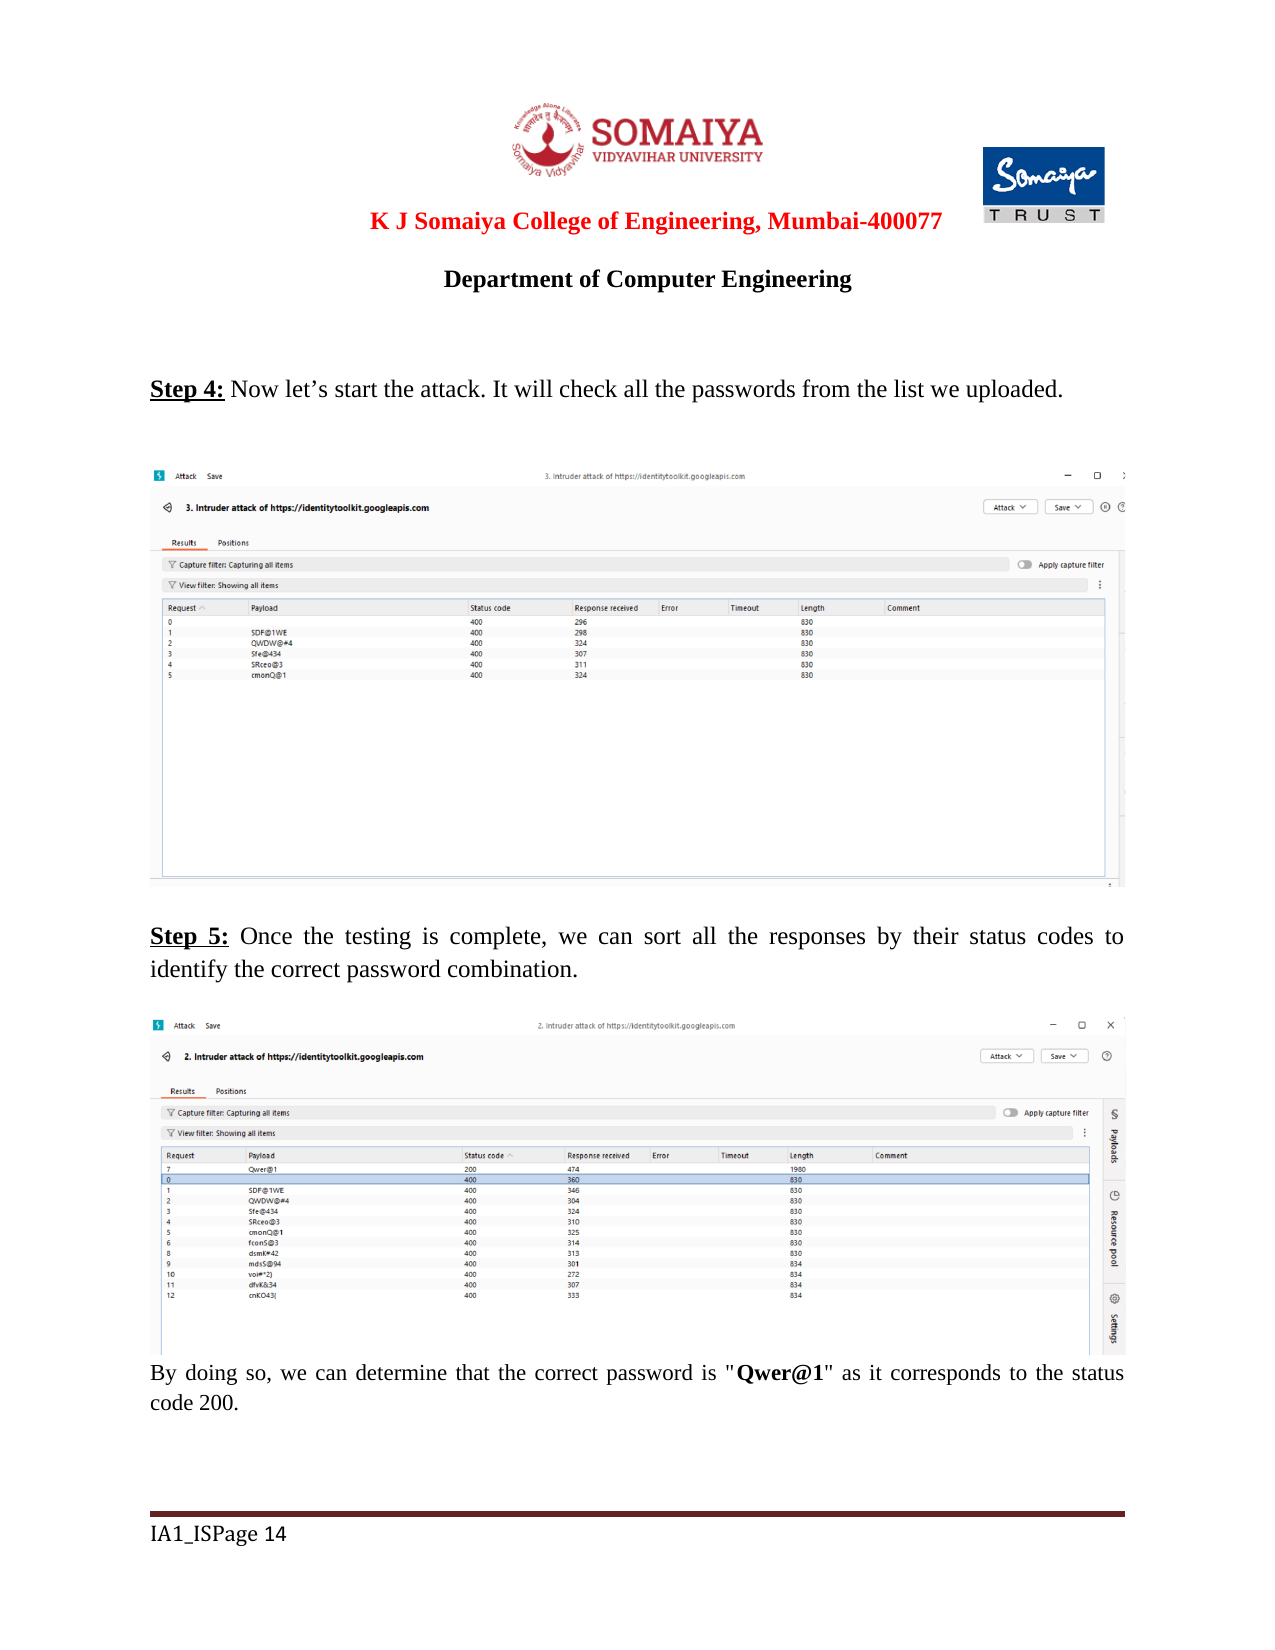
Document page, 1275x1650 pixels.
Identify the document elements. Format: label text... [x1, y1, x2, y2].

text Step 4: Now let’s start the attack. It will check all the passwords from the list we uploaded. [150, 374, 1125, 403]
picture [512, 103, 763, 177]
text By doing so, we can determine that the correct password is "Qwer@1" as it corresponds to the status code 200. [150, 1359, 1125, 1415]
picture [150, 1017, 1125, 1355]
picture [983, 147, 1105, 223]
text Step 5: Once the testing is complete, we can sort all the responses by their status codes to identify the correct password combination. [150, 921, 1125, 983]
picture [150, 467, 1125, 887]
